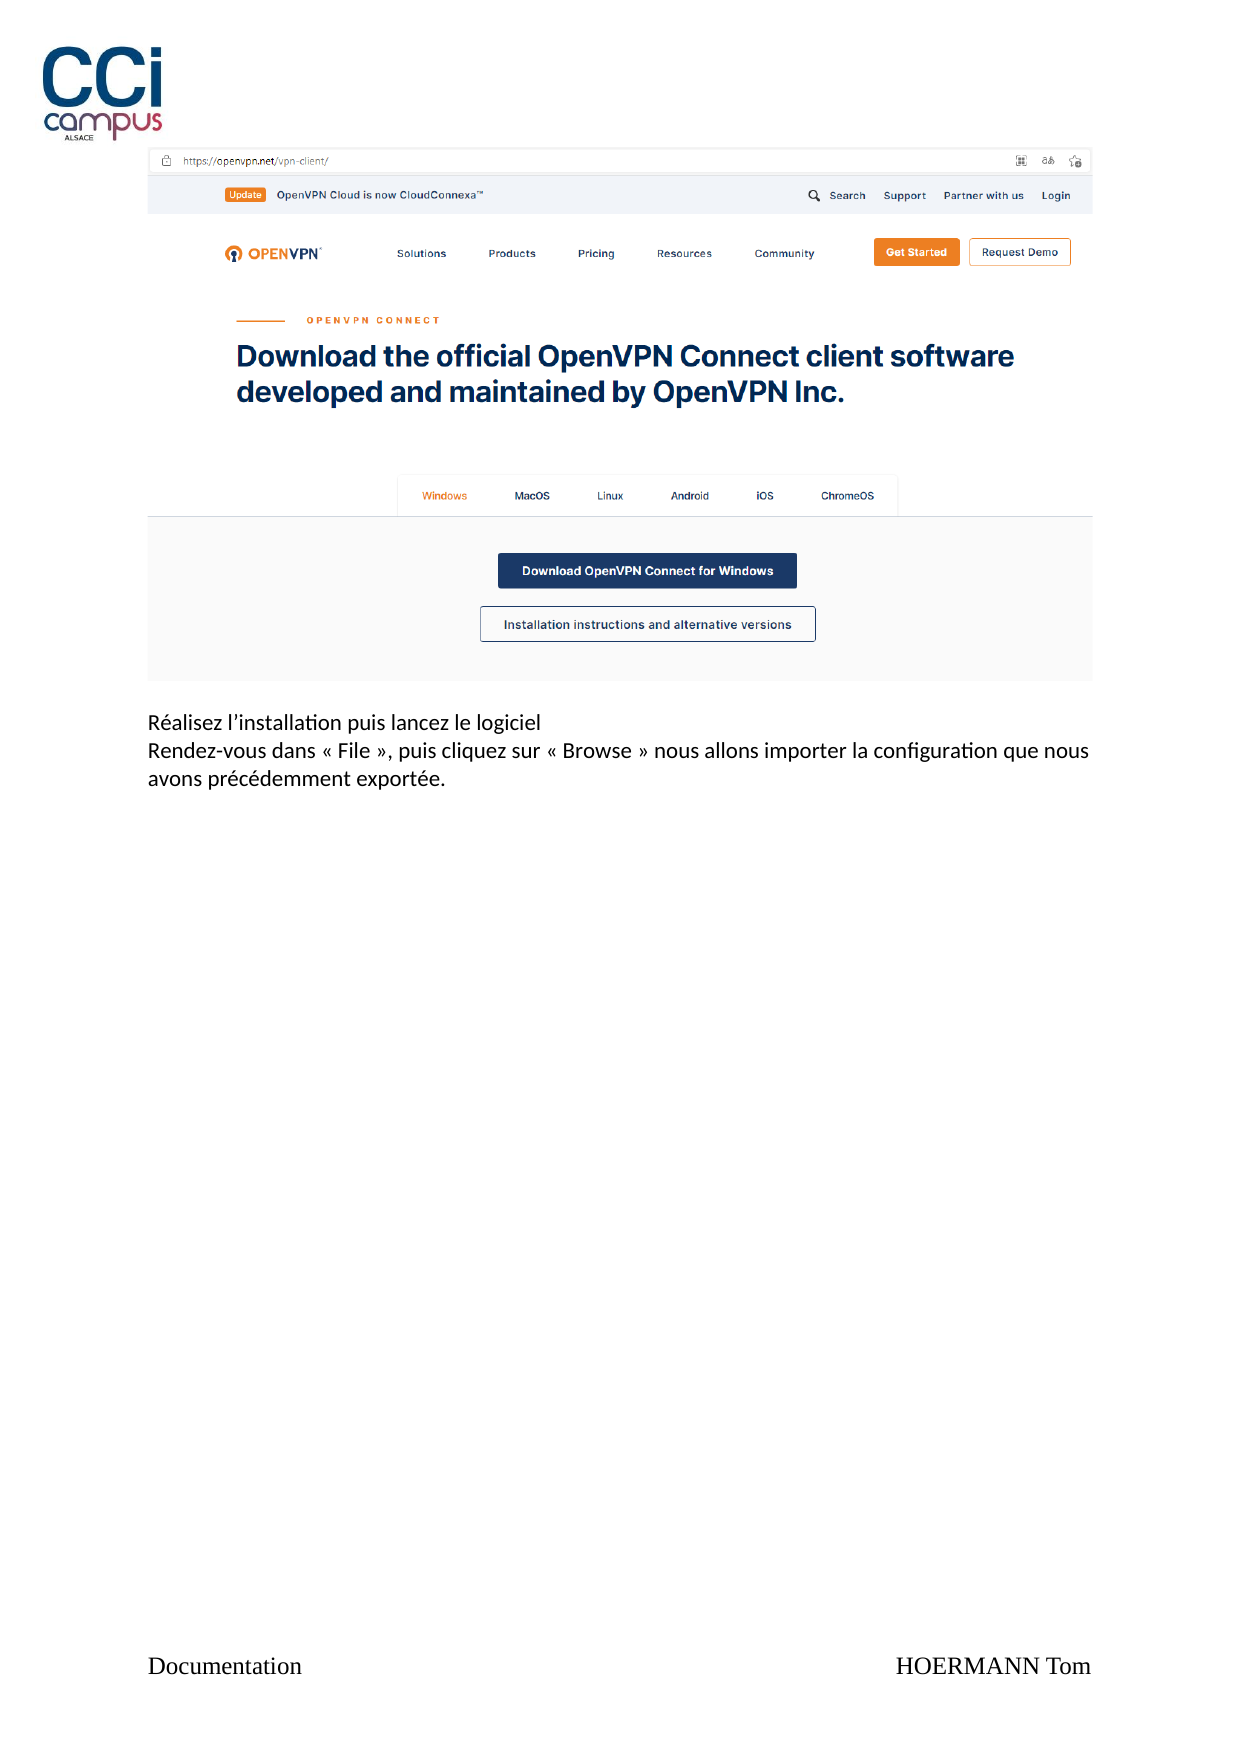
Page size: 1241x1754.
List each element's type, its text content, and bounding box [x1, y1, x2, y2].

picture [35, 26, 1093, 681]
text Réalisez l’installation puis lancez le logiciel [148, 708, 1093, 737]
text Rendez-vous dans « File », puis cliquez sur « Browse » nous allons importer la configuration que nous avons précédemment exportée. [148, 737, 1093, 793]
